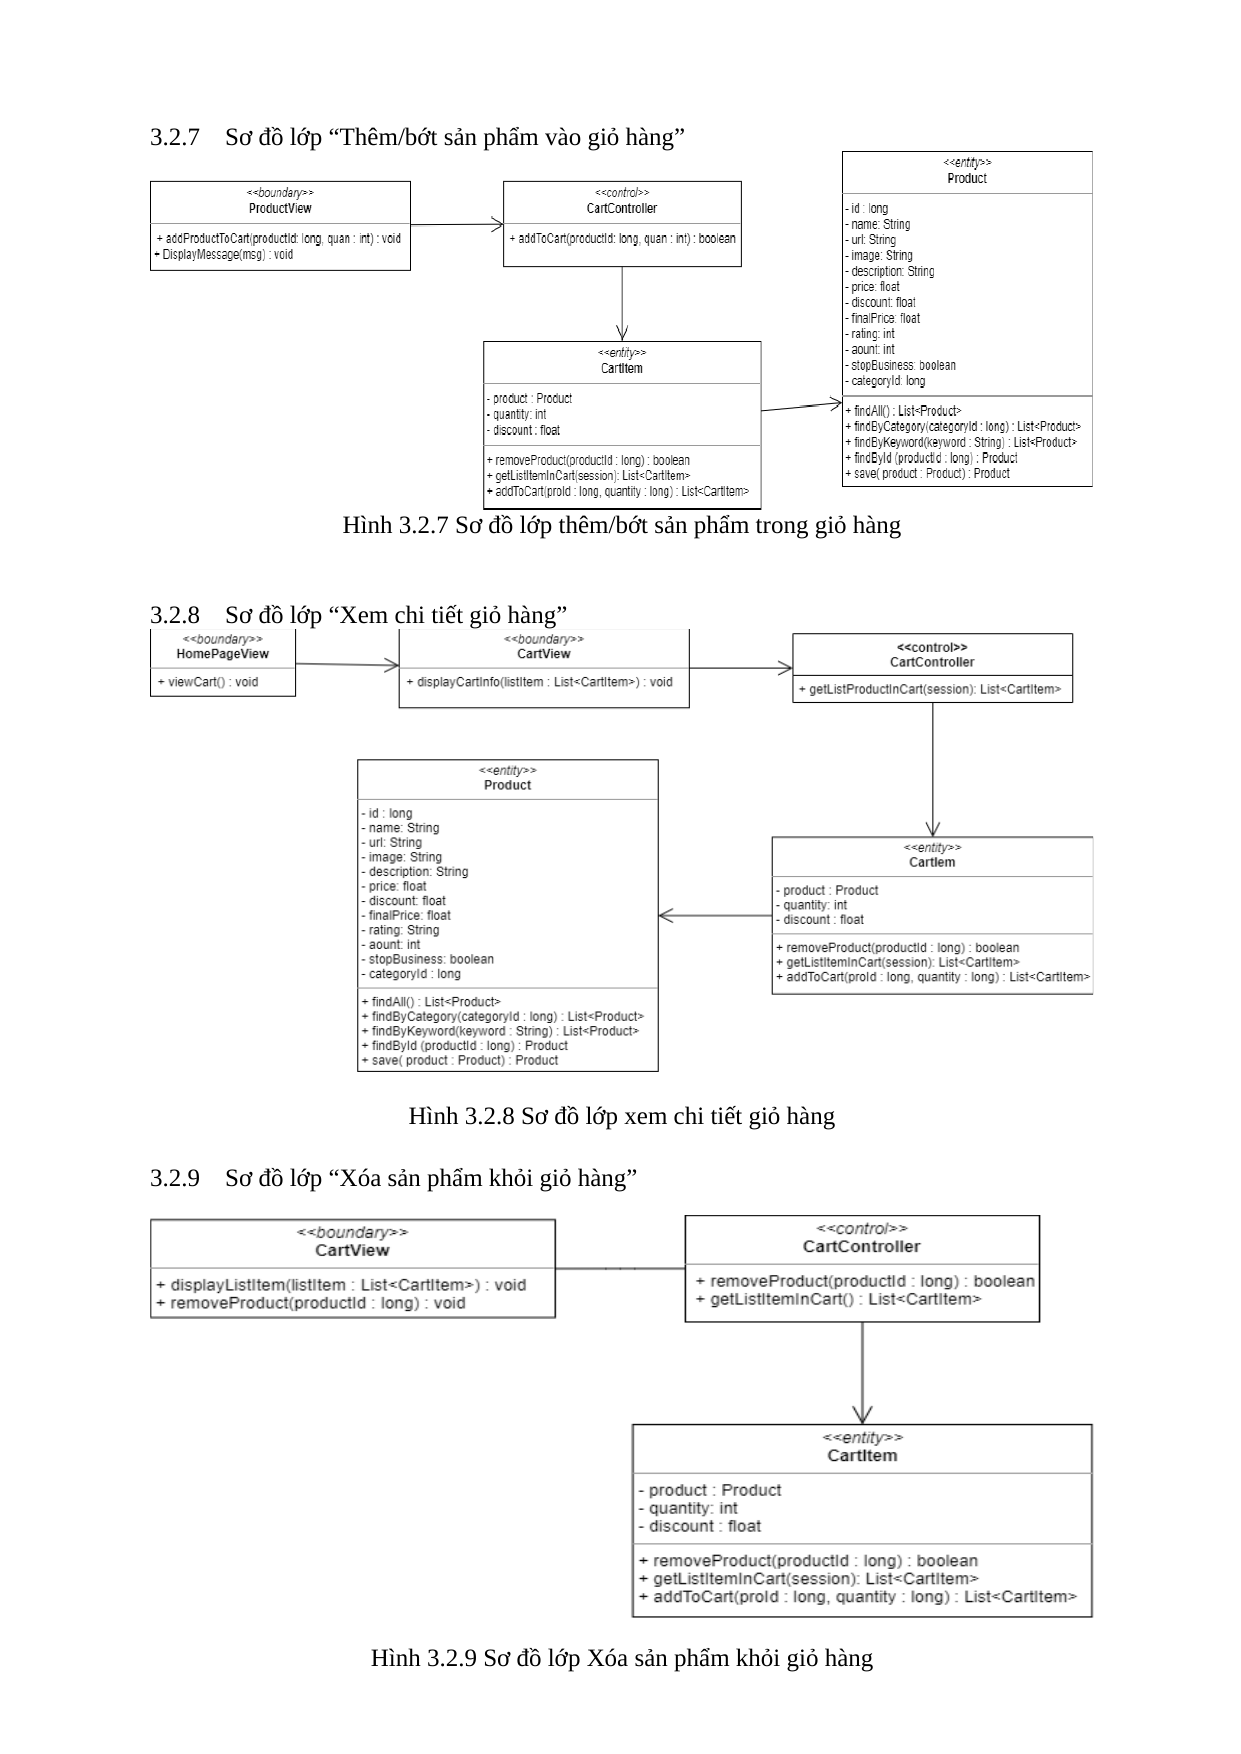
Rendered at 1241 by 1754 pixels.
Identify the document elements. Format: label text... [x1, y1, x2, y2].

text Hình 3.2.9 Sơ đồ lớp Xóa sản phẩm khỏi giỏ hàng [150, 1643, 1094, 1672]
picture [150, 151, 1093, 510]
text Hình 3.2.8 Sơ đồ lớp xem chi tiết giỏ hàng [150, 1101, 1094, 1130]
subtitle 3.2.7 Sơ đồ lớp “Thêm/bớt sản phẩm vào giỏ hàng” [150, 122, 1094, 151]
text Hình 3.2.7 Sơ đồ lớp thêm/bớt sản phẩm trong giỏ hàng [150, 510, 1094, 539]
subtitle 3.2.8 Sơ đồ lớp “Xem chi tiết giỏ hàng” [150, 600, 1094, 629]
picture [150, 1215, 1094, 1619]
picture [150, 629, 1094, 1073]
subtitle 3.2.9 Sơ đồ lớp “Xóa sản phẩm khỏi giỏ hàng” [150, 1163, 1094, 1192]
